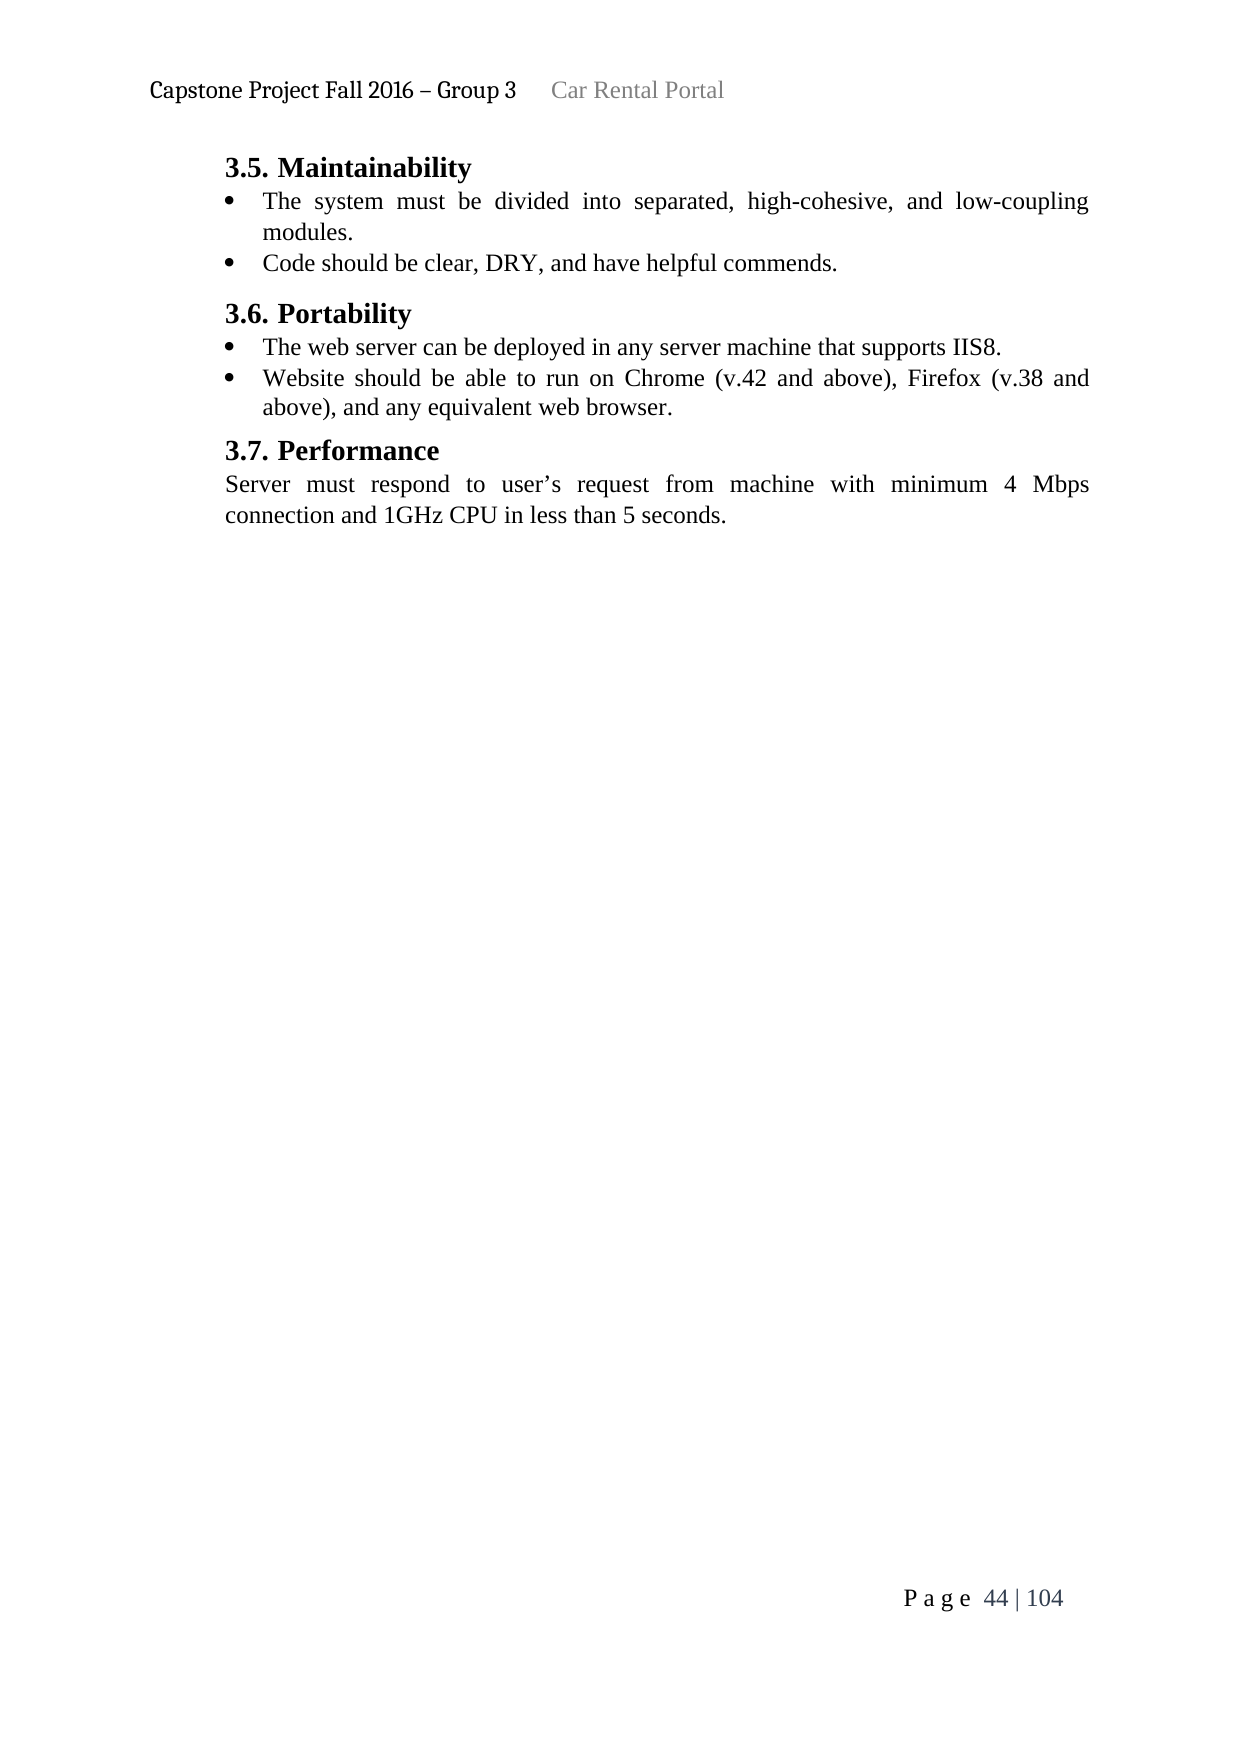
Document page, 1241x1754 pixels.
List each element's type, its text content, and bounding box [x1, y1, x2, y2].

list The system must be divided into separated, high-cohesive, and low-coupling modules. [225, 186, 1090, 246]
list Website should be able to run on Chrome (v.42 and above), Firefox (v.38 and above), and any equivalent web browser. [225, 363, 1090, 421]
subtitle Portability [225, 296, 1090, 329]
list Code should be clear, DRY, and have helpful commends. [225, 248, 1090, 277]
subtitle Performance [225, 433, 1090, 467]
subtitle Maintainability [225, 150, 1090, 183]
list The web server can be deployed in any server machine that supports IIS8. [225, 332, 1090, 361]
list Server must respond to user’s request from machine with minimum 4 Mbps connection and 1GHz CPU in less than 5 seconds. [225, 469, 1090, 529]
